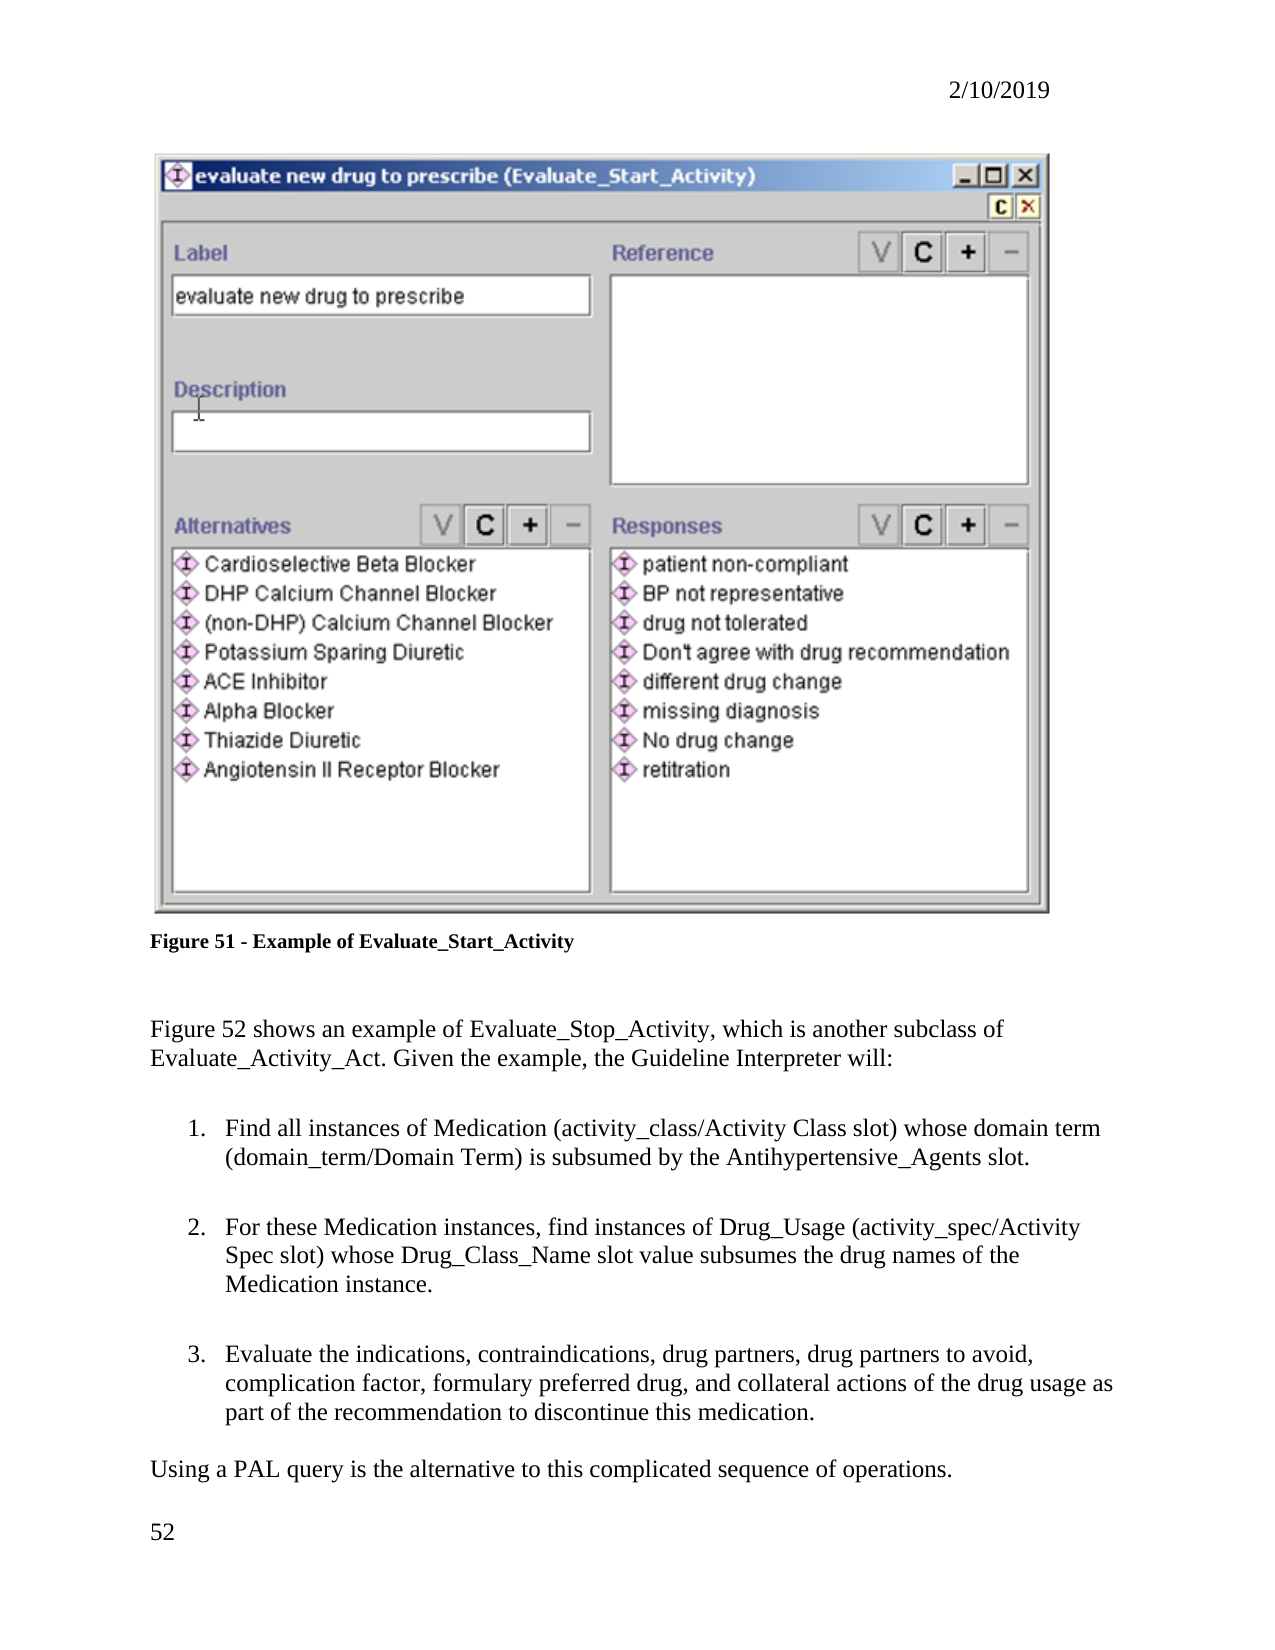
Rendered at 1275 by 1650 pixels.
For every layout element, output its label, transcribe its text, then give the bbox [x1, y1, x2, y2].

list Evaluate the indications, contraindications, drug partners, drug partners to avoid, complication factor, formulary preferred drug, and collateral actions of the drug usage as part of the recommendation to discontinue this medication. [187, 1339, 1125, 1425]
picture [150, 150, 1053, 917]
list For these Medication instances, find instances of Drug_Usage (activity_spec/Activity Spec slot) whose Drug_Class_Name slot value subsumes the drug names of the Medication instance. [187, 1212, 1125, 1298]
text Using a PAL query is the alternative to this complicated sequence of operations. [150, 1454, 1125, 1483]
list Find all instances of Medication (activity_class/Activity Class slot) whose domain term (domain_term/Domain Term) is subsumed by the Antihypertensive_Agents slot. [187, 1113, 1125, 1170]
